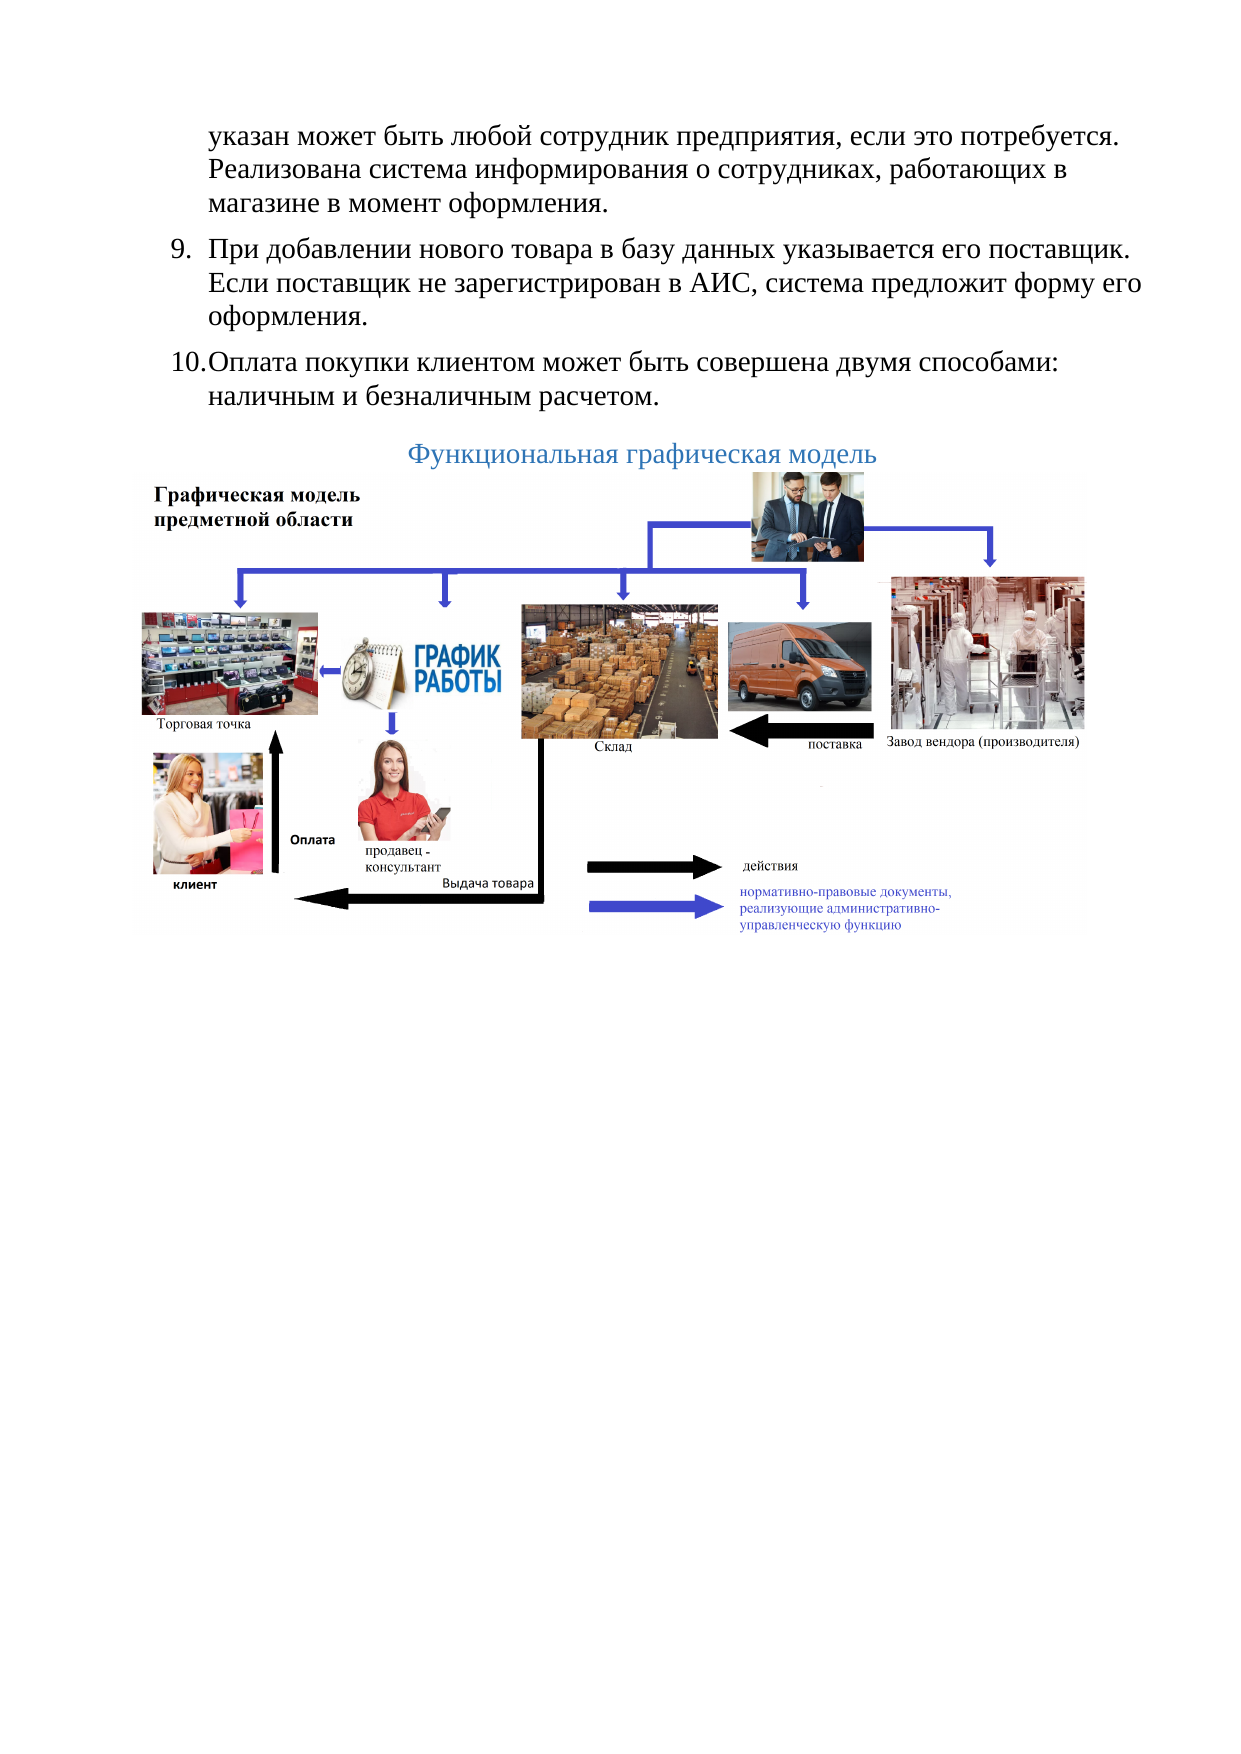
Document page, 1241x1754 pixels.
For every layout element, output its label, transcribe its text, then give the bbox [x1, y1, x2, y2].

subtitle Функциональная графическая модель [133, 436, 1152, 470]
picture [132, 472, 1087, 935]
list При добавлении нового товара в базу данных указывается его поставщик. Если поставщик не зарегистрирован в АИС, система предложит форму его оформления. [170, 231, 1152, 332]
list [170, 118, 1152, 219]
list Оплата покупки клиентом может быть совершена двумя способами: наличным и безналичным расчетом. [170, 344, 1152, 411]
